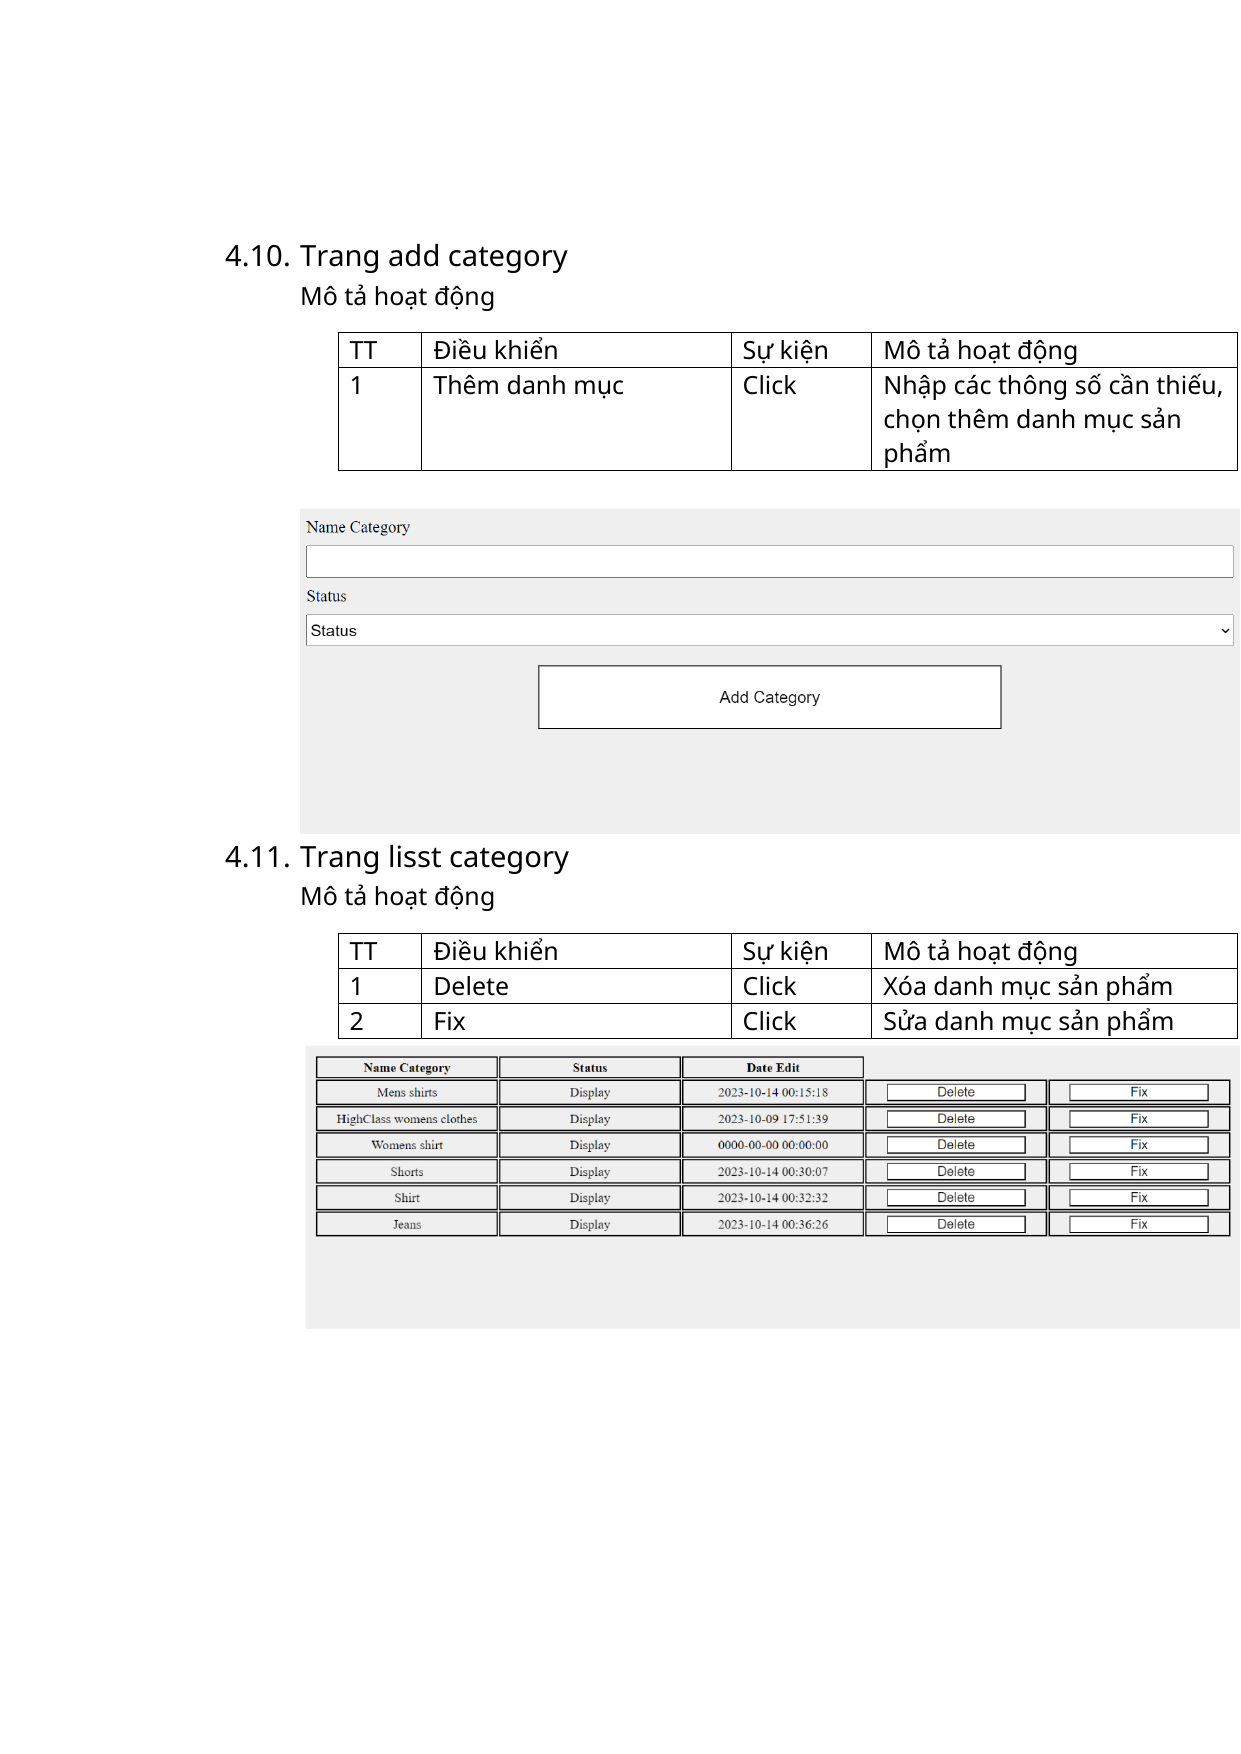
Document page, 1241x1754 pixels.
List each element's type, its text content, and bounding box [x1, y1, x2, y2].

table_cell Delete [422, 969, 731, 1003]
table_header Sự kiện [732, 333, 871, 367]
table_cell Sửa danh mục sản phẩm [872, 1004, 1237, 1038]
picture [300, 508, 1241, 834]
table_cell Click [732, 1004, 871, 1038]
table_cell Click [732, 969, 871, 1003]
picture [300, 1039, 1241, 1329]
table_header Mô tả hoạt động [872, 333, 1237, 367]
list Trang add category [225, 236, 1090, 275]
table_header Điều khiển [422, 934, 731, 968]
list Mô tả hoạt động [225, 879, 1090, 913]
table_cell Click [732, 368, 871, 470]
table_cell 1 [339, 969, 421, 1003]
table_header TT [339, 333, 421, 367]
table_header TT [339, 934, 421, 968]
table_header Sự kiện [732, 934, 871, 968]
table_cell Fix [422, 1004, 731, 1038]
table_cell 1 [339, 368, 421, 470]
table_header Điều khiển [422, 333, 731, 367]
list Mô tả hoạt động [225, 278, 1090, 312]
list Trang lisst category [225, 836, 1090, 876]
table_cell 2 [339, 1004, 421, 1038]
table_cell Xóa danh mục sản phẩm [872, 969, 1237, 1003]
table_header Mô tả hoạt động [872, 934, 1237, 968]
table_cell Nhập các thông số cần thiếu, chọn thêm danh mục sản phẩm [872, 368, 1237, 470]
table_cell Thêm danh mục [422, 368, 731, 470]
